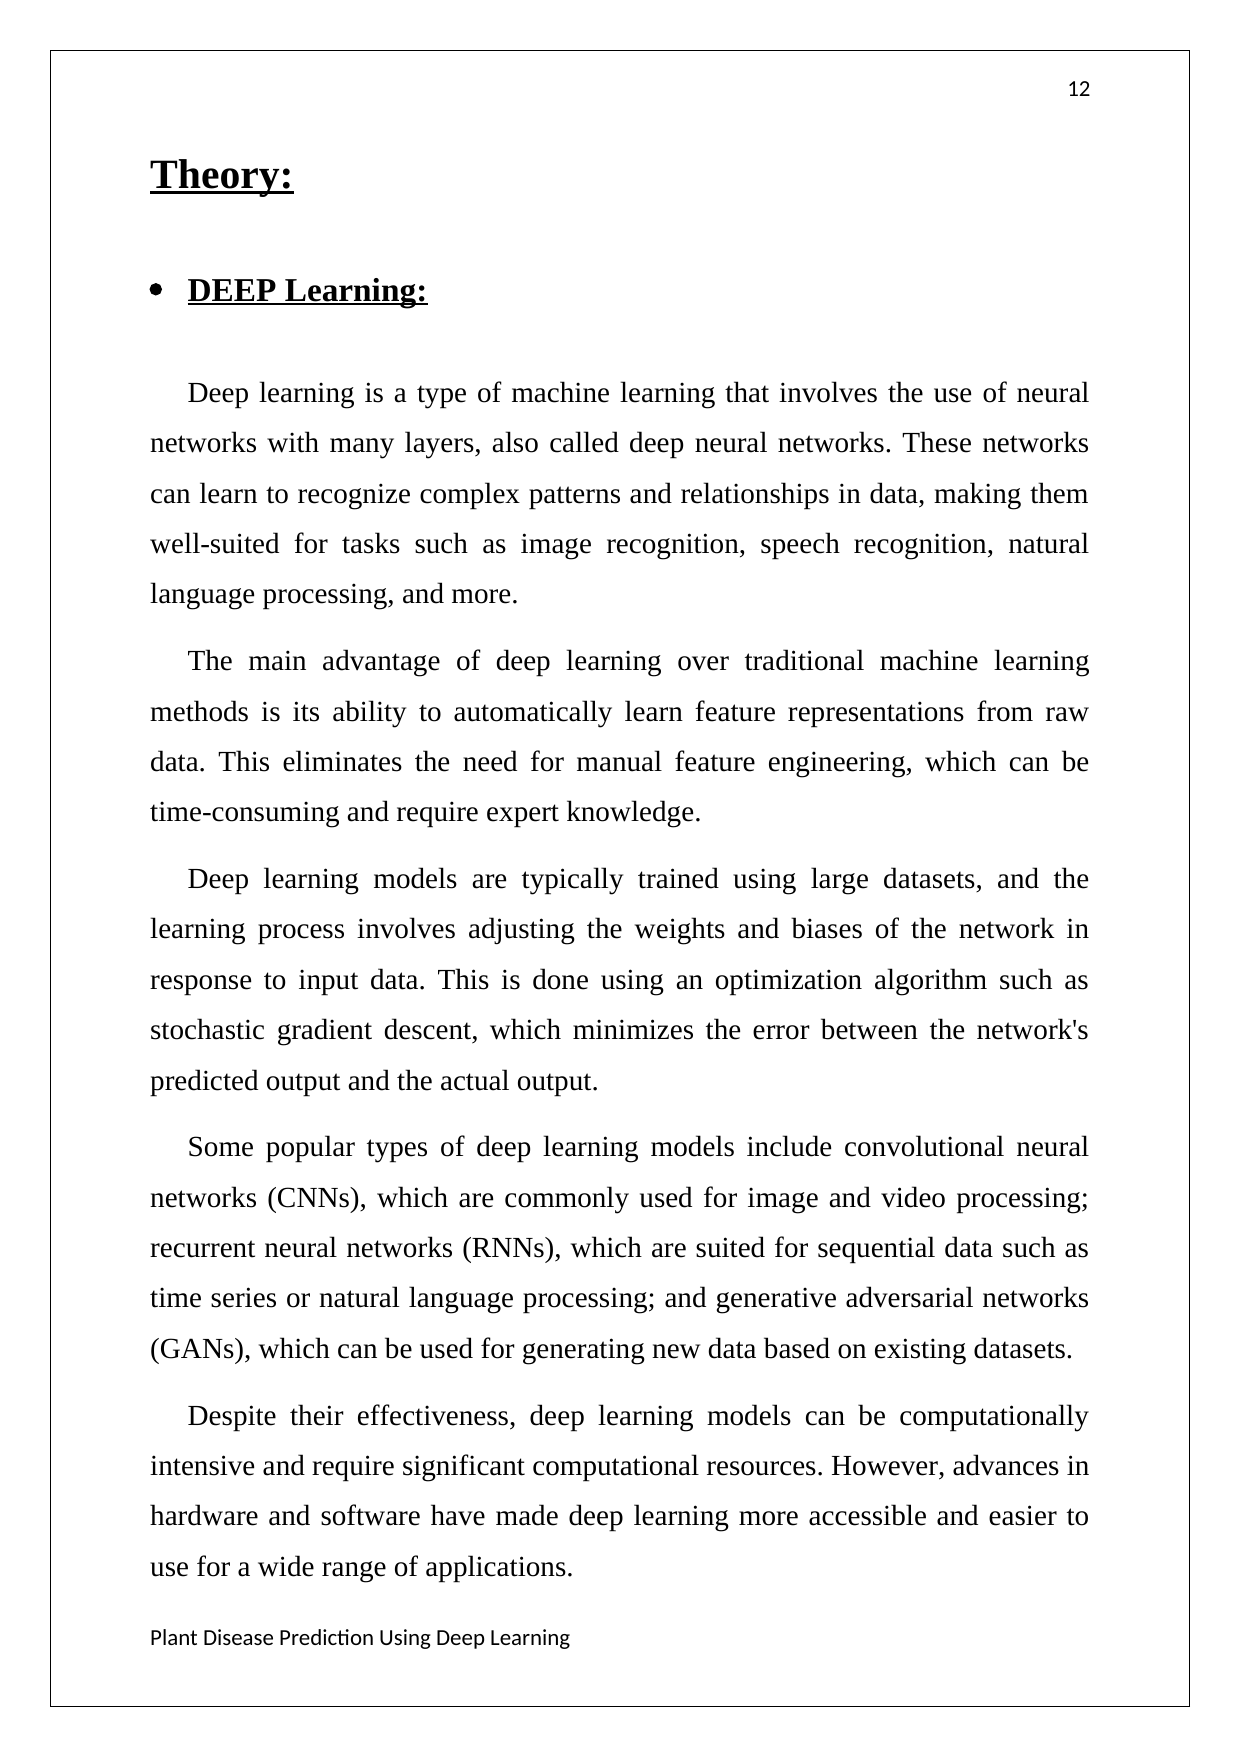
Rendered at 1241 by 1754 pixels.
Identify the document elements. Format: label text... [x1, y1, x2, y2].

text Some popular types of deep learning models include convolutional neural networks (CNNs), which are commonly used for image and video processing; recurrent neural networks (RNNs), which are suited for sequential data such as time series or natural language processing; and generative adversarial networks (GANs), which can be used for generating new data based on existing datasets. [150, 1129, 1090, 1364]
text Theory: [150, 150, 1090, 198]
text The main advantage of deep learning over traditional machine learning methods is its ability to automatically learn feature representations from raw data. This eliminates the need for manual feature engineering, which can be time-consuming and require expert knowledge. [150, 643, 1090, 828]
list DEEP Learning: [150, 270, 1090, 308]
text Despite their effectiveness, deep learning models can be computationally intensive and require significant computational resources. However, advances in hardware and software have made deep learning more accessible and easier to use for a wide range of applications. [150, 1398, 1090, 1582]
text Deep learning models are typically trained using large datasets, and the learning process involves adjusting the weights and biases of the network in response to input data. This is done using an optimization algorithm such as stochastic gradient descent, which minimizes the error between the network's predicted output and the actual output. [150, 861, 1090, 1096]
text Deep learning is a type of machine learning that involves the use of neural networks with many layers, also called deep neural networks. These networks can learn to recognize complex patterns and relationships in data, making them well-suited for tasks such as image recognition, speech recognition, natural language processing, and more. [150, 375, 1090, 610]
